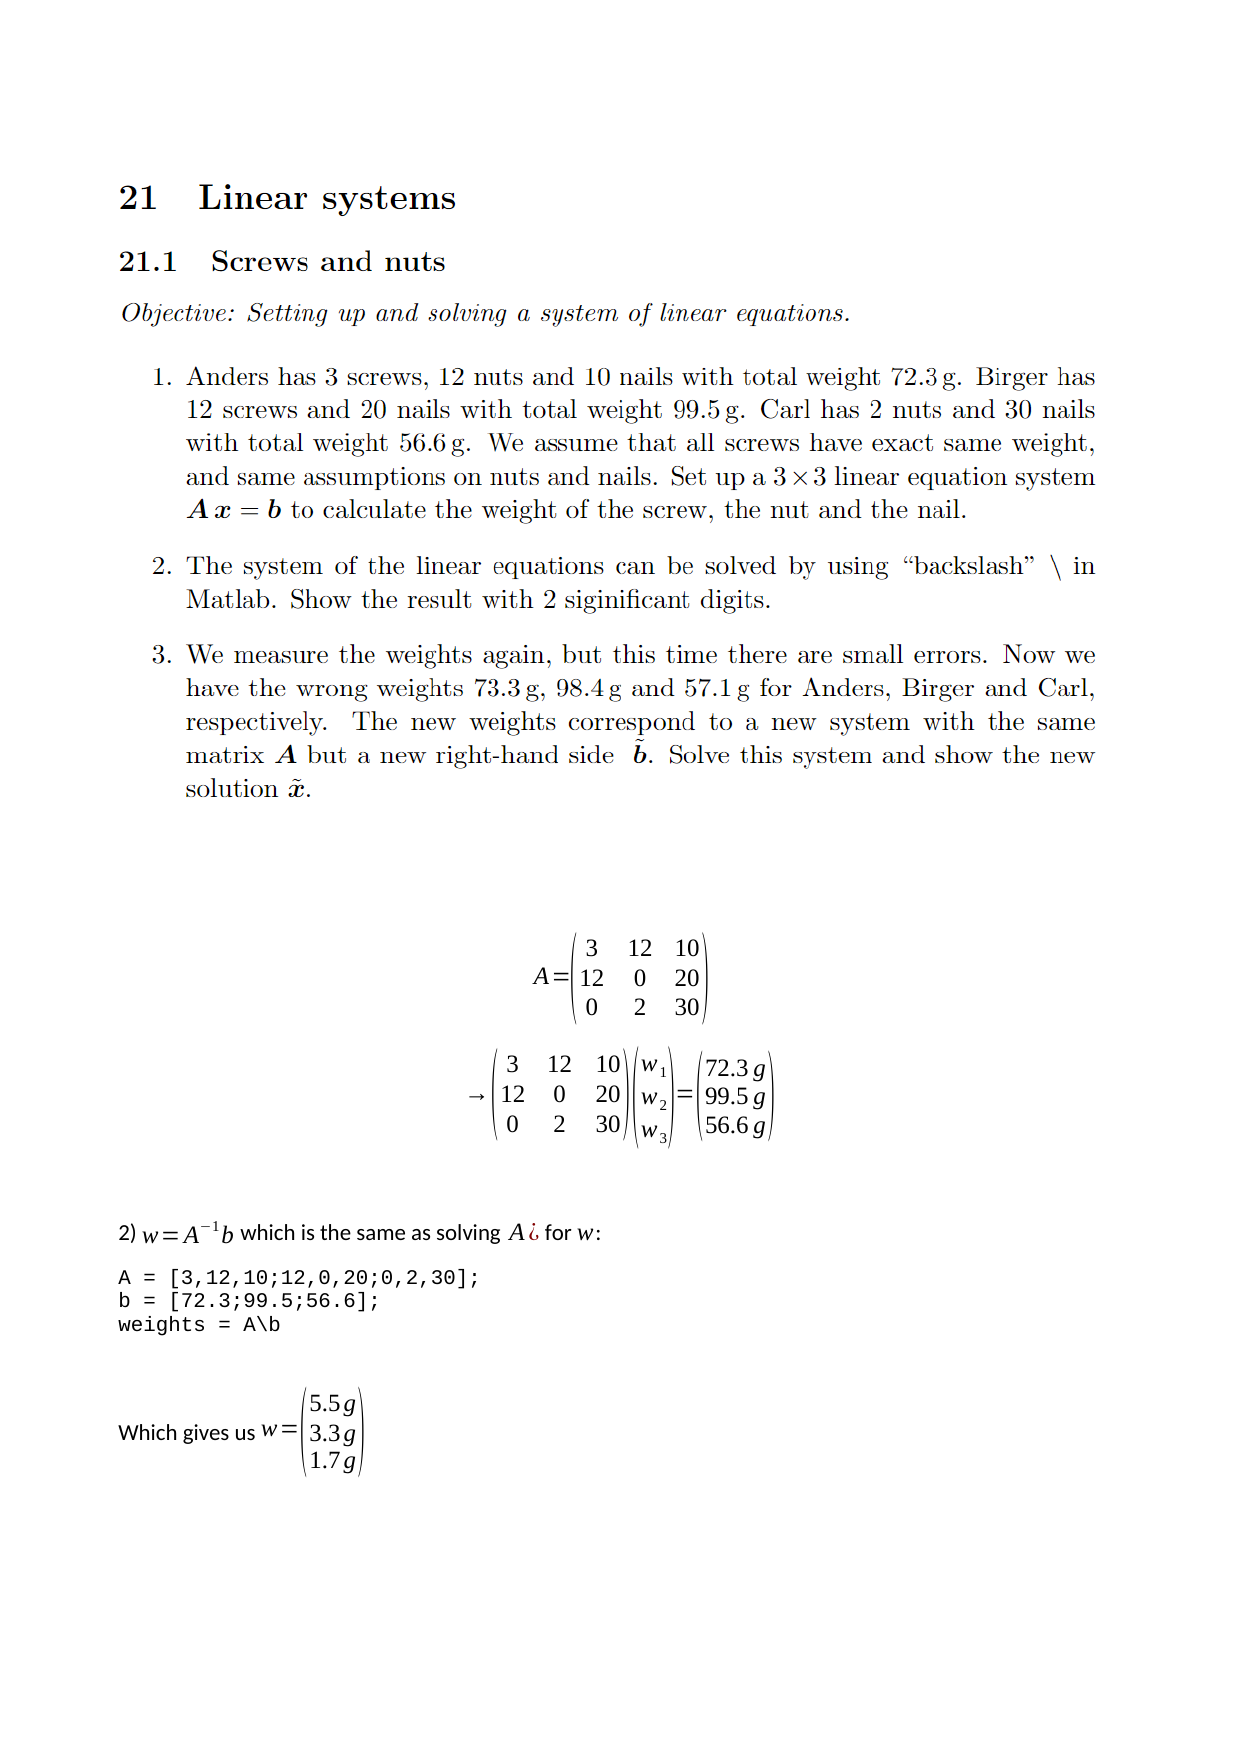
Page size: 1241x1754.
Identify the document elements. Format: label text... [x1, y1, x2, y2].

text 2) which is the same as solving for : [118, 1217, 1122, 1248]
text b = [72.3;99.5;56.6]; [118, 1291, 1122, 1314]
text weights = A\b [118, 1314, 1122, 1338]
picture [118, 177, 1123, 818]
text Which gives us [118, 1385, 1122, 1479]
text A = [3,12,10;12,0,20;0,2,30]; [118, 1267, 1122, 1291]
